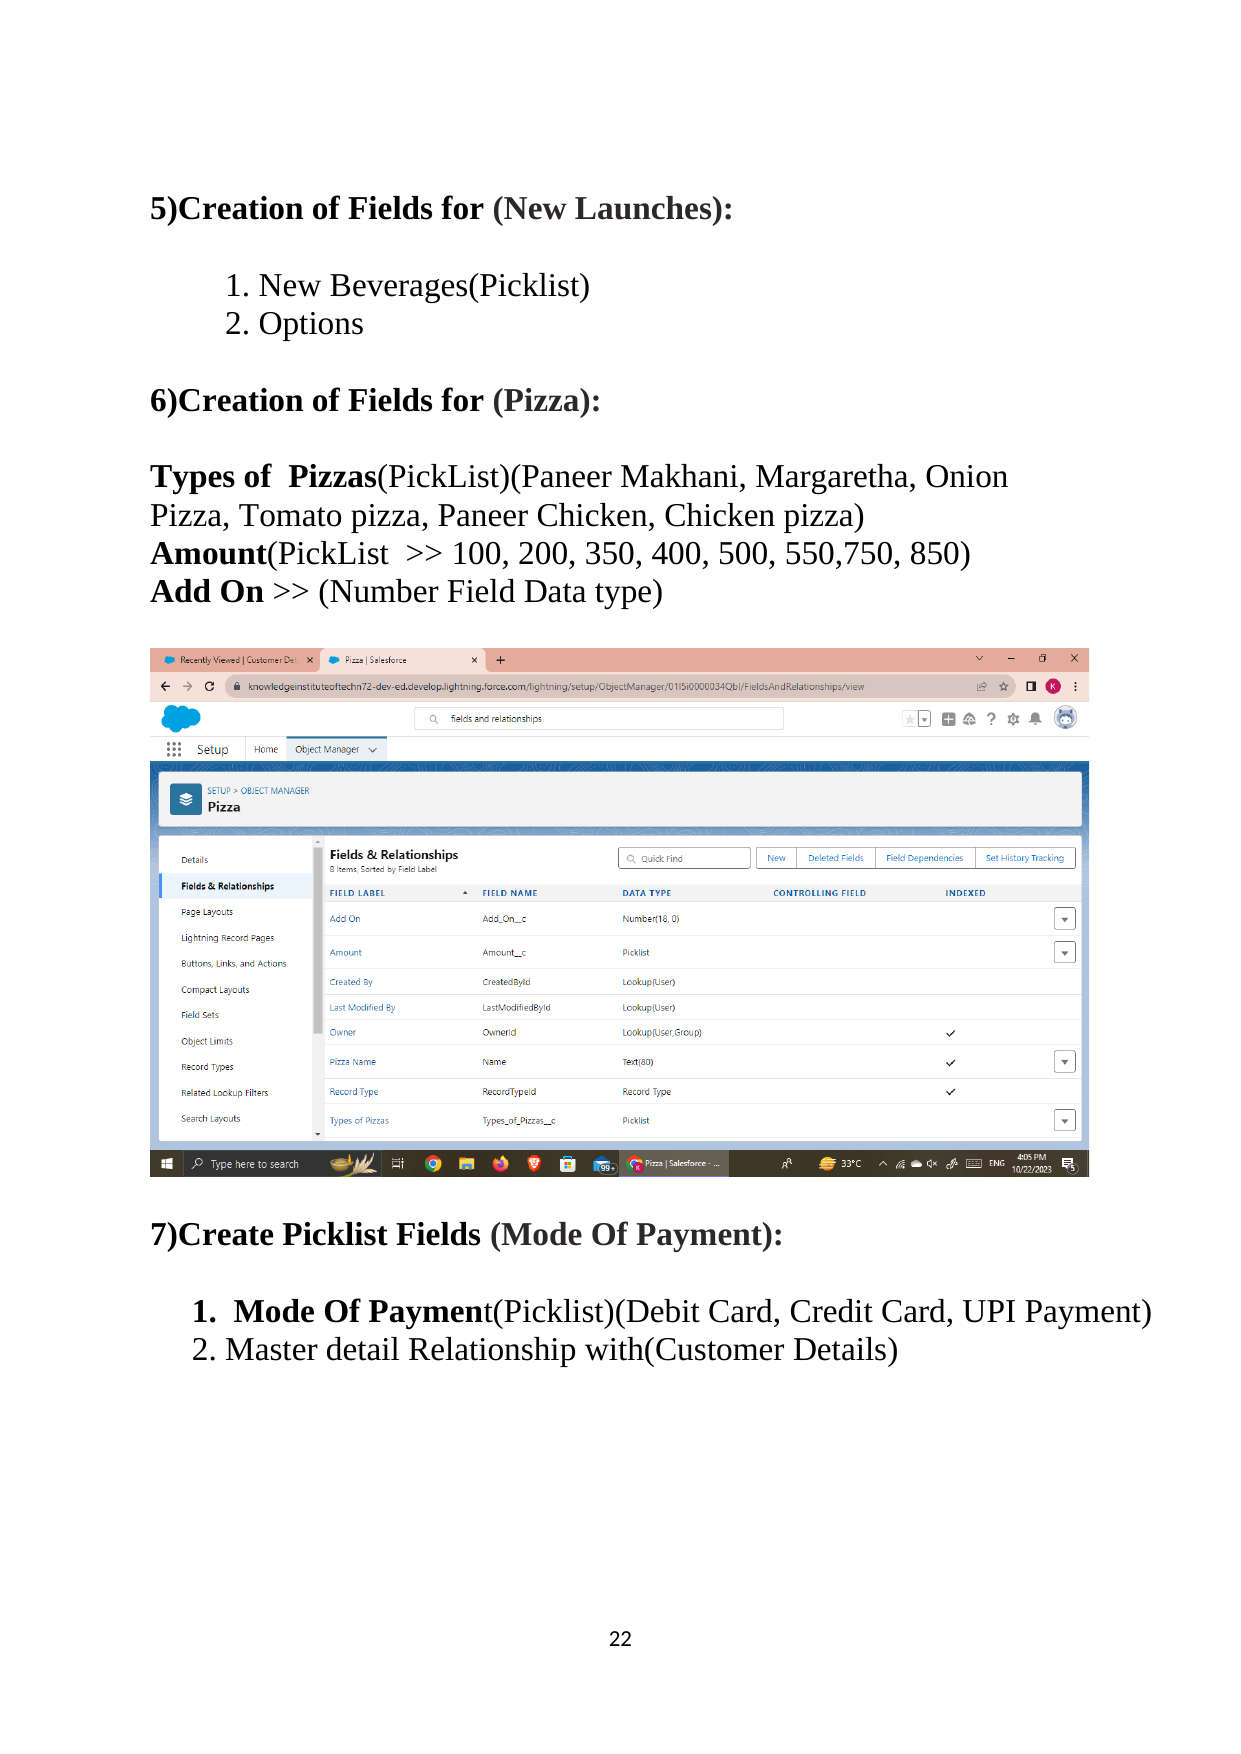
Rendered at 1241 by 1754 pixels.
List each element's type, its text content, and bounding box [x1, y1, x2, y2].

picture [150, 648, 1090, 1177]
text Add On >> (Number Field Data type) [150, 572, 1090, 610]
text 7)Create Picklist Fields (Mode Of Payment): [150, 1215, 1090, 1253]
text Types of Pizzas(PickList)(Paneer Makhani, Margaretha, Onion Pizza, Tomato pizza, Paneer Chicken, Chicken pizza) Amount(PickList >> 100, 200, 350, 400, 500, 550,750, 850) [150, 457, 1090, 572]
text 5)Creation of Fields for (New Launches): [150, 188, 1090, 227]
text 2. Master detail Relationship with(Customer Details) [150, 1330, 1156, 1368]
text 1. New Beverages(Picklist) 2. Options [225, 265, 1090, 342]
text 1. Mode Of Payment(Picklist)(Debit Card, Credit Card, UPI Payment) [150, 1291, 1156, 1330]
text 6)Creation of Fields for (Pizza): [150, 380, 1090, 418]
